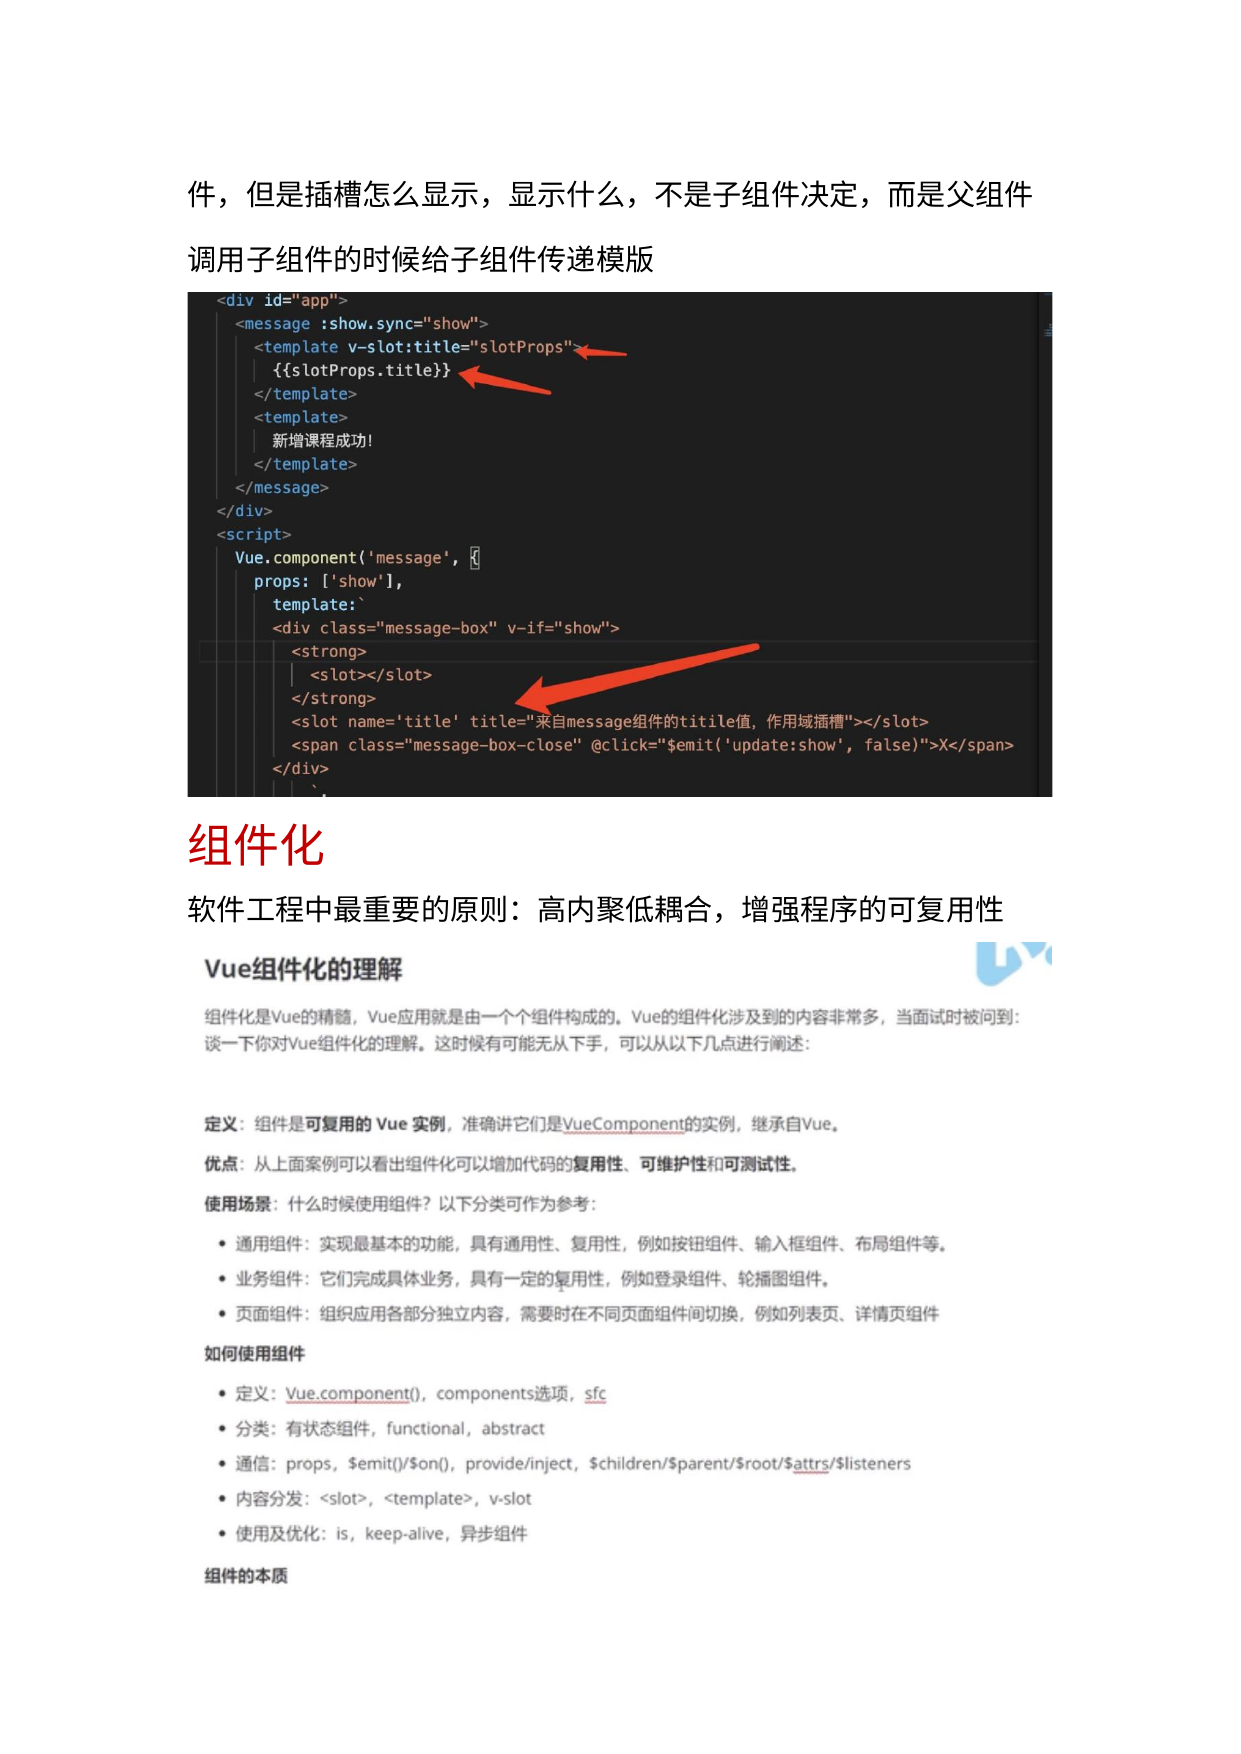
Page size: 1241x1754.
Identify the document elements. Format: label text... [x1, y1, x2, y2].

picture [187, 942, 1052, 1592]
list 软件工程中最重要的原则：高内聚低耦合，增强程序的可复用性 [187, 877, 1053, 942]
picture [187, 292, 1053, 797]
list 组件化 [187, 812, 1053, 877]
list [187, 162, 1053, 292]
